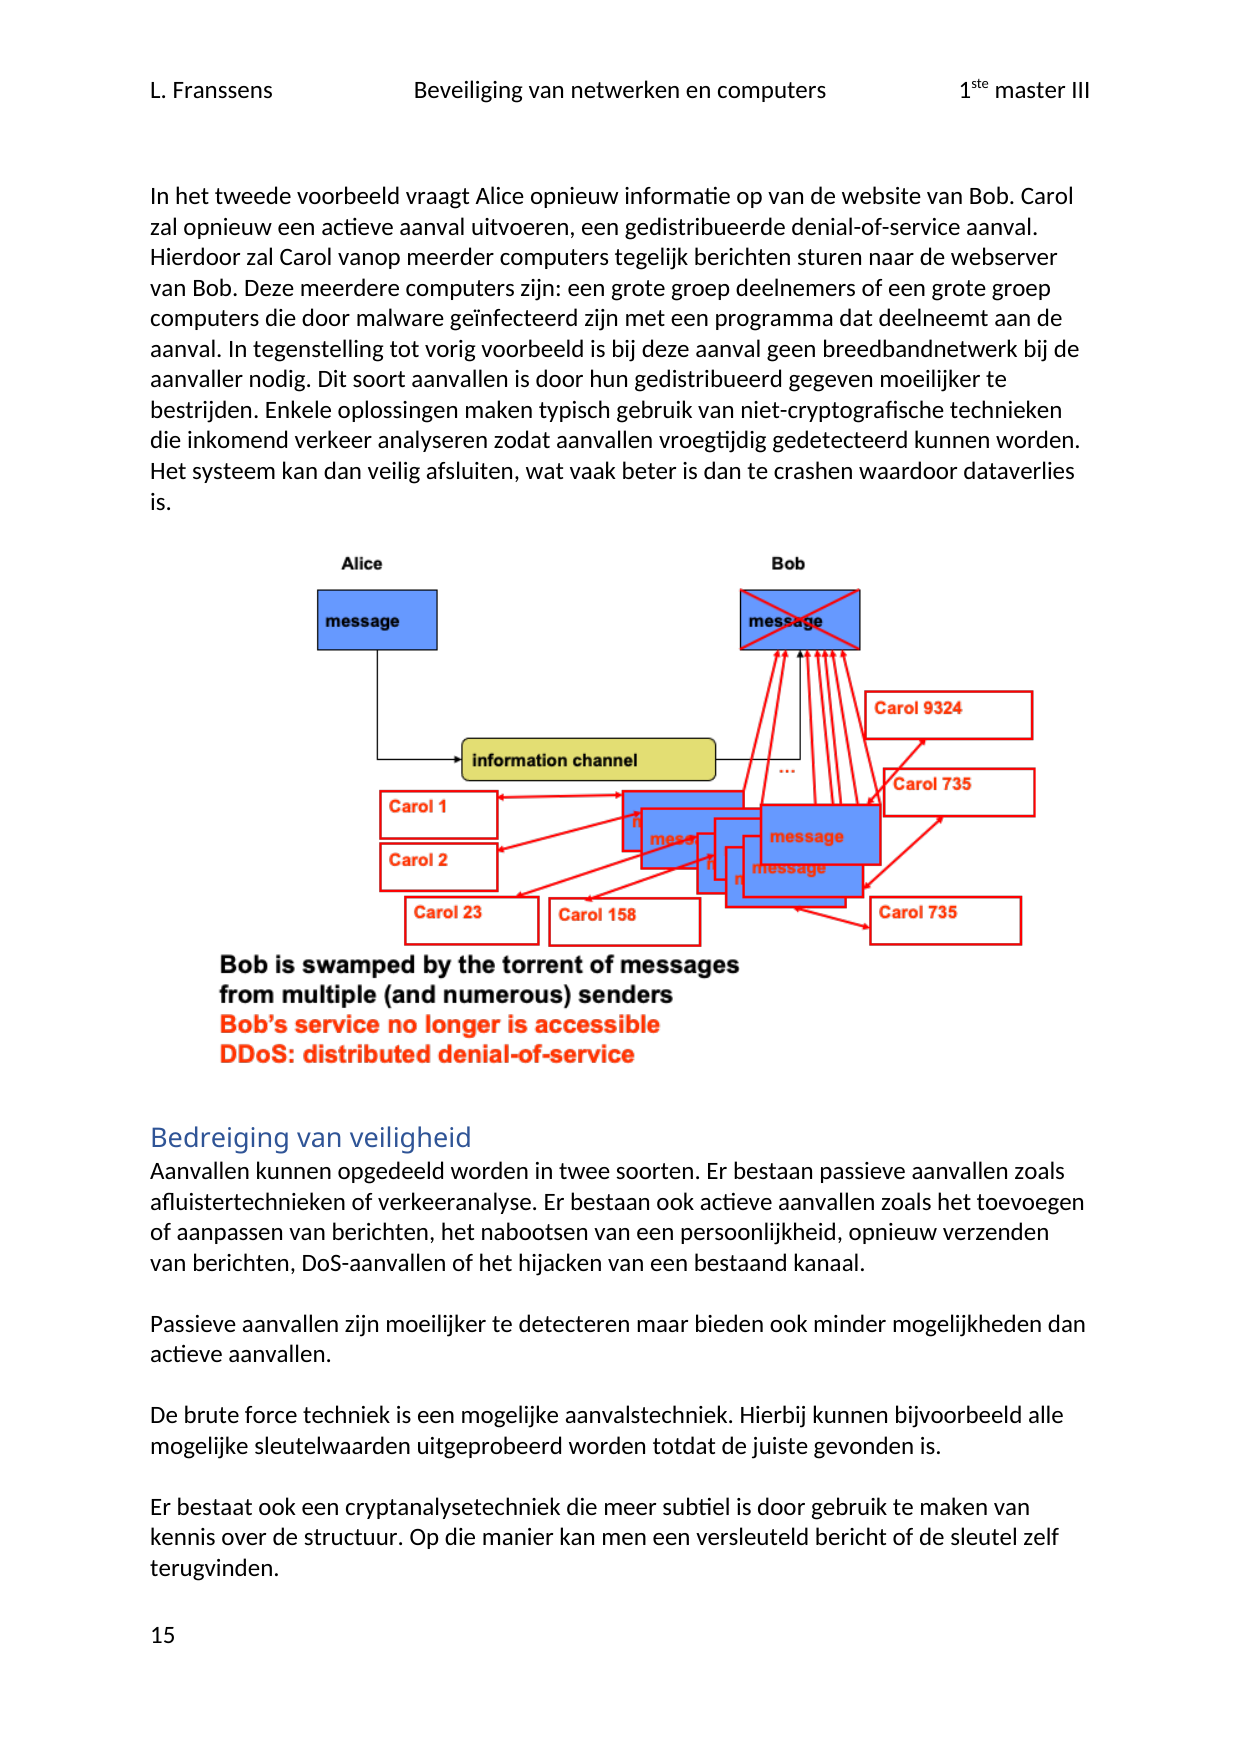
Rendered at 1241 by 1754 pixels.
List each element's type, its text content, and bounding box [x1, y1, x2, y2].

text Aanvallen kunnen opgedeeld worden in twee soorten. Er bestaan passieve aanvallen zoals afluistertechnieken of verkeeranalyse. Er bestaan ook actieve aanvallen zoals het toevoegen of aanpassen van berichten, het nabootsen van een persoonlijkheid, opnieuw verzenden van berichten, DoS-aanvallen of het hijacken van een bestaand kanaal. [150, 1155, 1090, 1277]
text In het tweede voorbeeld vraagt Alice opnieuw informatie op van de website van Bob. Carol zal opnieuw een actieve aanval uitvoeren, een gedistribueerde denial-of-service aanval. Hierdoor zal Carol vanop meerder computers tegelijk berichten sturen naar de webserver van Bob. Deze meerdere computers zijn: een grote groep deelnemers of een grote groep computers die door malware geïnfecteerd zijn met een programma dat deelneemt aan de aanval. In tegenstelling tot vorig voorbeeld is bij deze aanval geen breedbandnetwerk bij de aanvaller nodig. Dit soort aanvallen is door hun gedistribueerd gegeven moeilijker te bestrijden. Enkele oplossingen maken typisch gebruik van niet-cryptografische technieken die inkomend verkeer analyseren zodat aanvallen vroegtijdig gedetecteerd kunnen worden. Het systeem kan dan veilig afsluiten, wat vaak beter is dan te crashen waardoor dataverlies is. [150, 181, 1090, 516]
text Er bestaat ook een cryptanalysetechniek die meer subtiel is door gebruik te maken van kennis over de structuur. Op die manier kan men een versleuteld bericht of de sleutel zelf terugvinden. [150, 1491, 1090, 1582]
text Passieve aanvallen zijn moeilijker te detecteren maar bieden ook minder mogelijkheden dan actieve aanvallen. [150, 1308, 1090, 1369]
picture [204, 546, 1036, 1084]
subtitle Bedreiging van veiligheid [150, 1118, 1090, 1155]
text De brute force techniek is een mogelijke aanvalstechniek. Hierbij kunnen bijvoorbeeld alle mogelijke sleutelwaarden uitgeprobeerd worden totdat de juiste gevonden is. [150, 1399, 1090, 1460]
